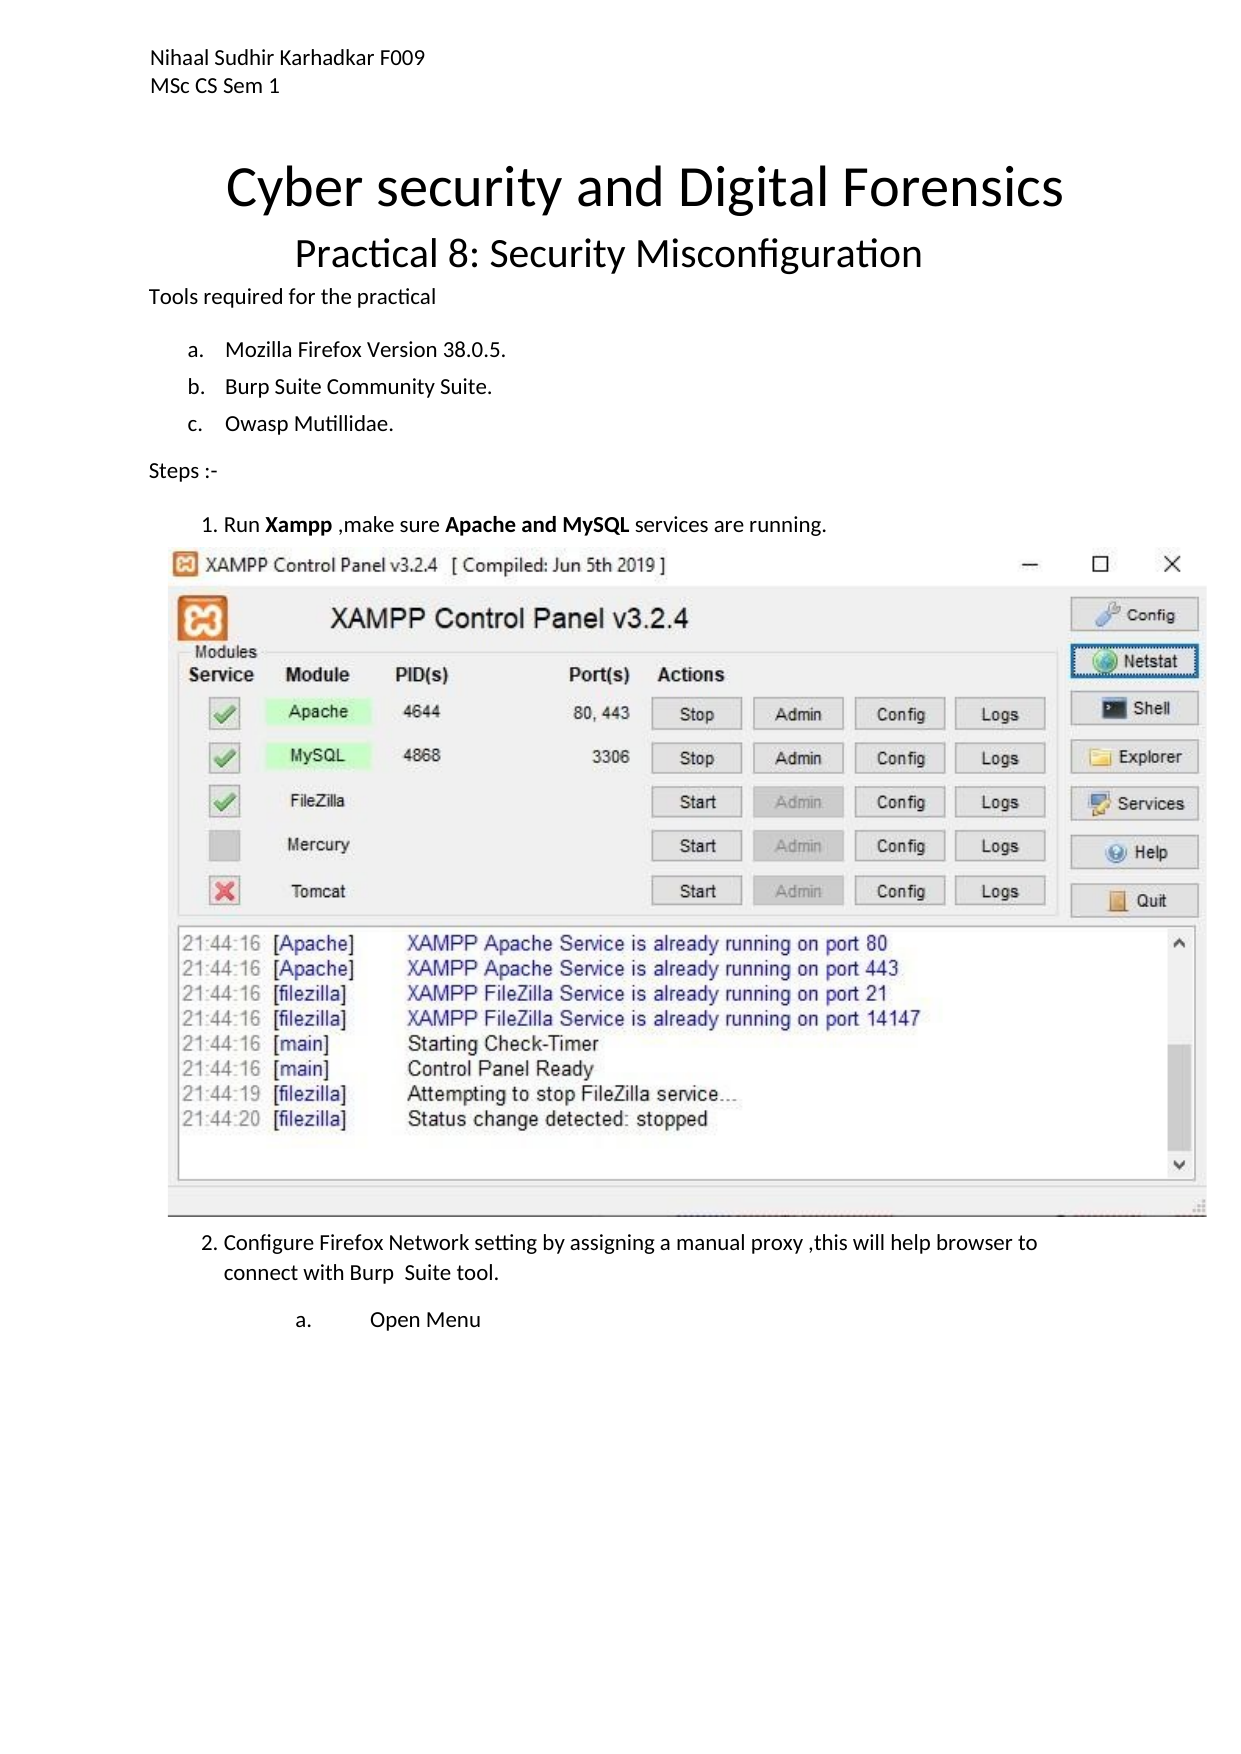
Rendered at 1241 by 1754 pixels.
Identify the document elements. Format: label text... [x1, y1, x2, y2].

text a. Open Menu [148, 1305, 1207, 1333]
list Mozilla Firefox Version 38.0.5. [187, 335, 1094, 363]
picture [167, 547, 1207, 1217]
list Run Xampp ,make sure Apache and MySQL services are running. [201, 510, 1094, 538]
text Steps :- [148, 456, 1094, 484]
text Cyber security and Digital Forensics [226, 150, 1207, 221]
list Configure Firefox Network setting by assigning a manual proxy ,this will help browser to connect with Burp Suite tool. [201, 1228, 1094, 1286]
list Owasp Mutillidae. [187, 409, 1094, 437]
text Tools required for the practical [148, 282, 1094, 310]
list Burp Suite Community Suite. [187, 372, 1094, 400]
text Practical 8: Security Misconfiguration [294, 227, 1207, 278]
